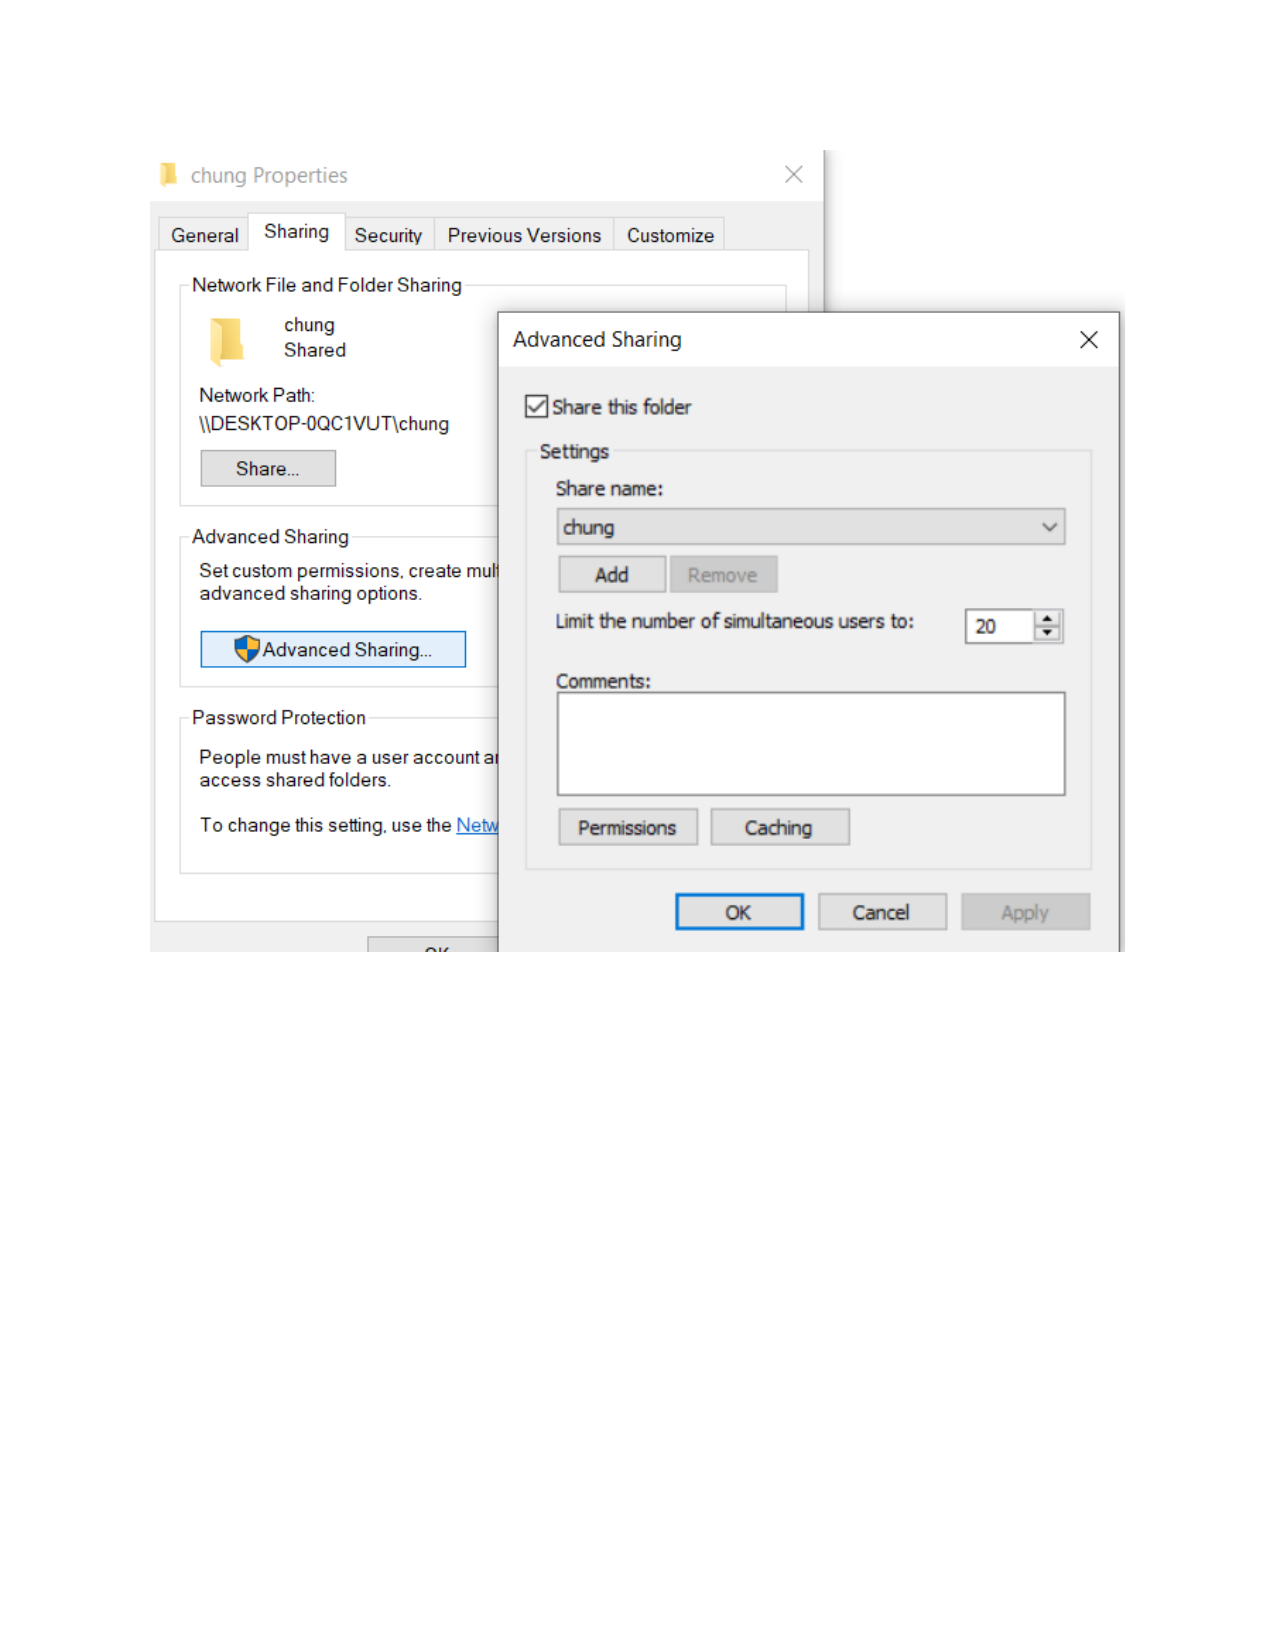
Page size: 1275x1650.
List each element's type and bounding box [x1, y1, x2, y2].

picture [150, 150, 1125, 952]
